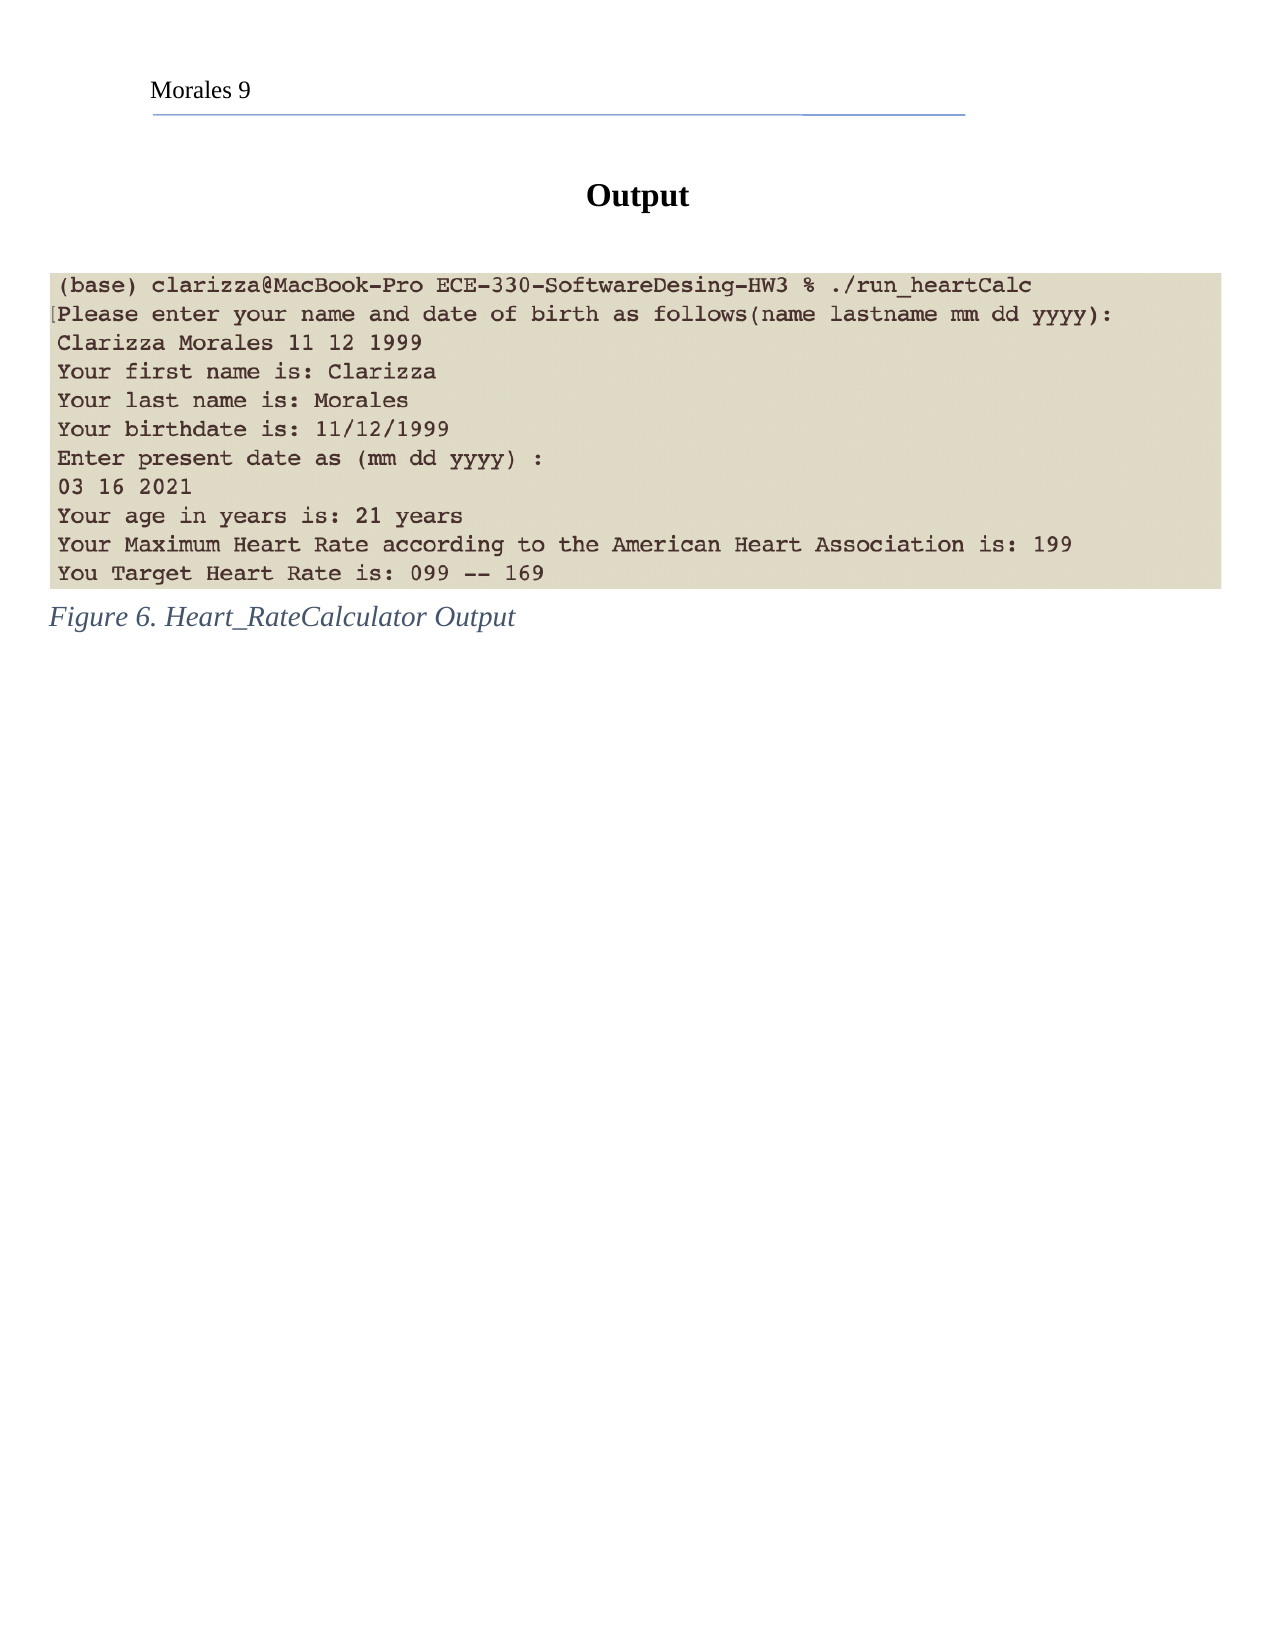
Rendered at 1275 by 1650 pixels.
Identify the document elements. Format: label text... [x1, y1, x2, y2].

subtitle Output [150, 175, 1125, 213]
picture [48, 273, 1221, 588]
